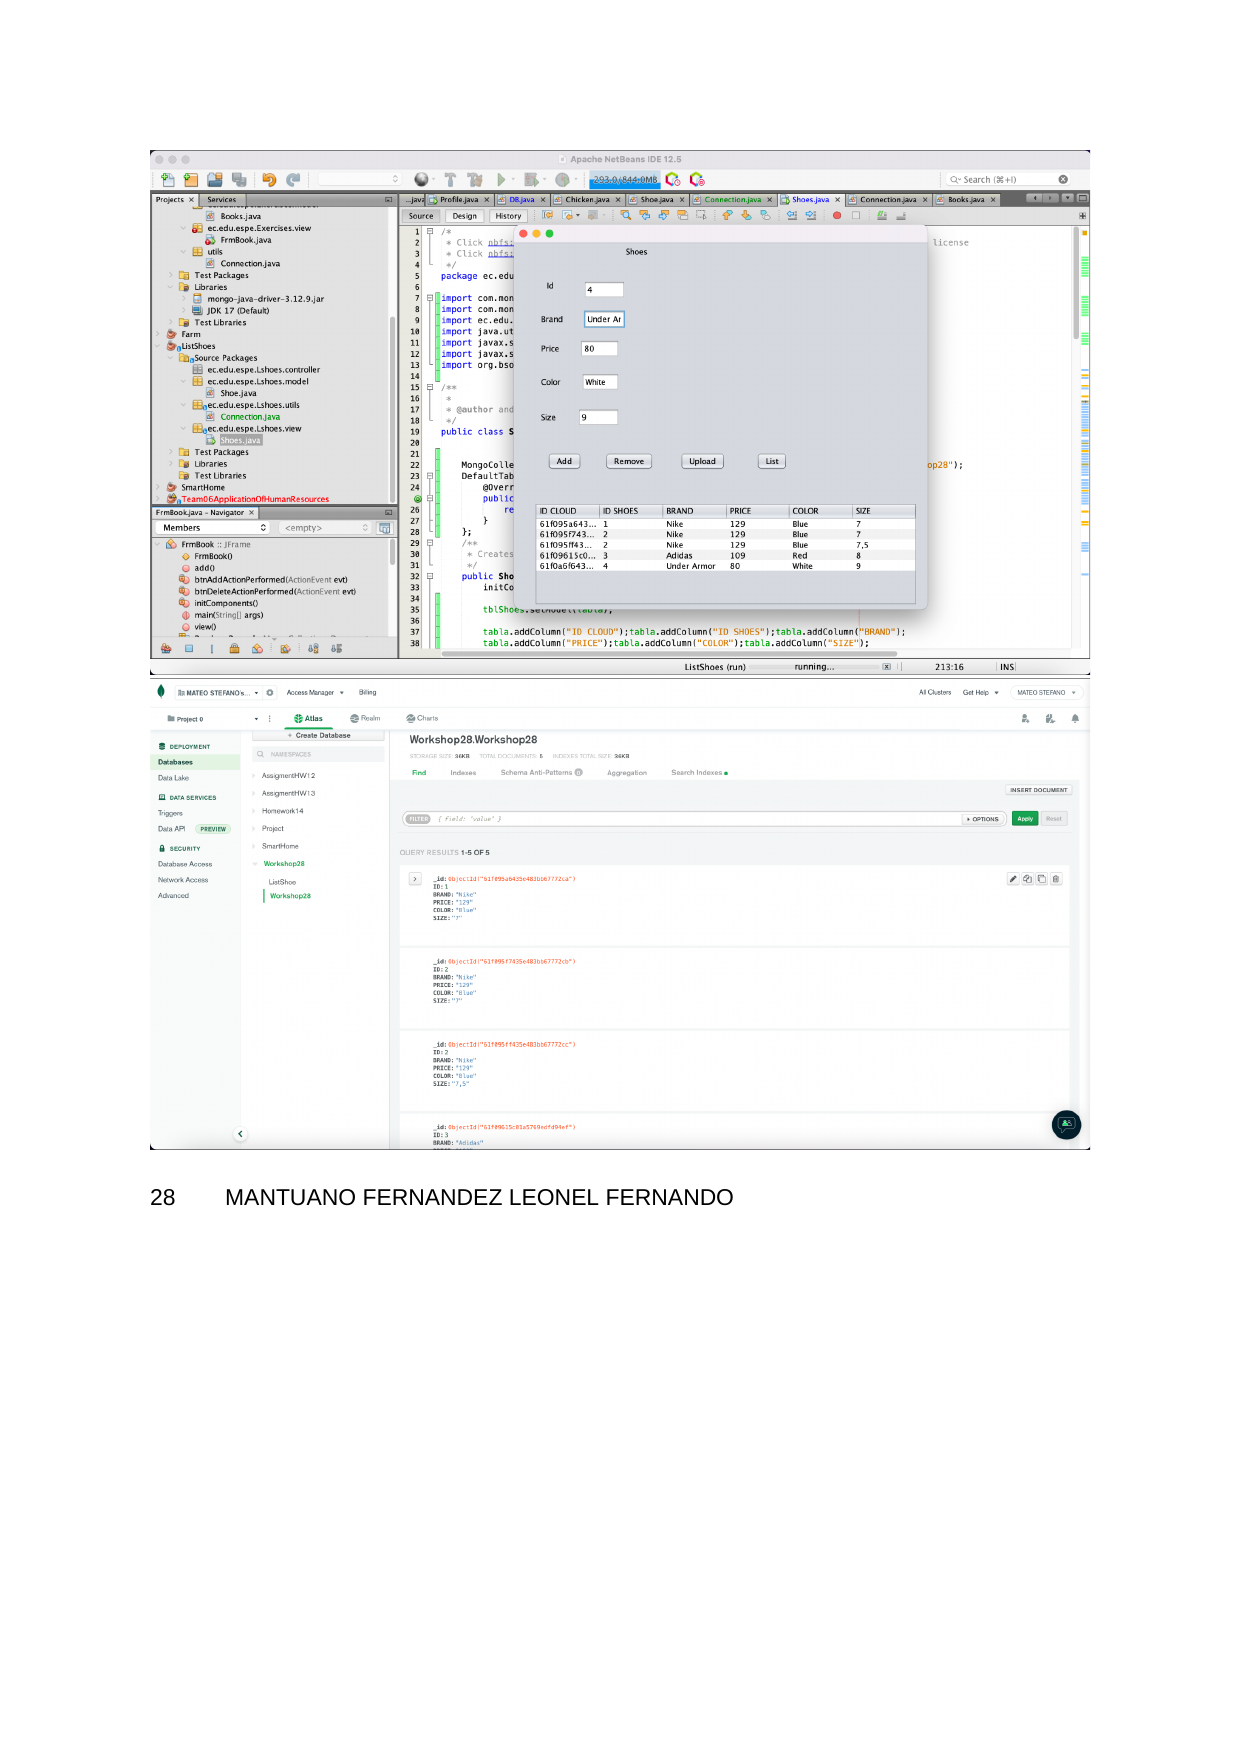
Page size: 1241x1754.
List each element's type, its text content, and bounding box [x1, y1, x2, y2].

picture [150, 678, 1091, 1150]
picture [150, 150, 1091, 675]
text 28 MANTUANO FERNANDEZ LEONEL FERNANDO [150, 1184, 1090, 1210]
